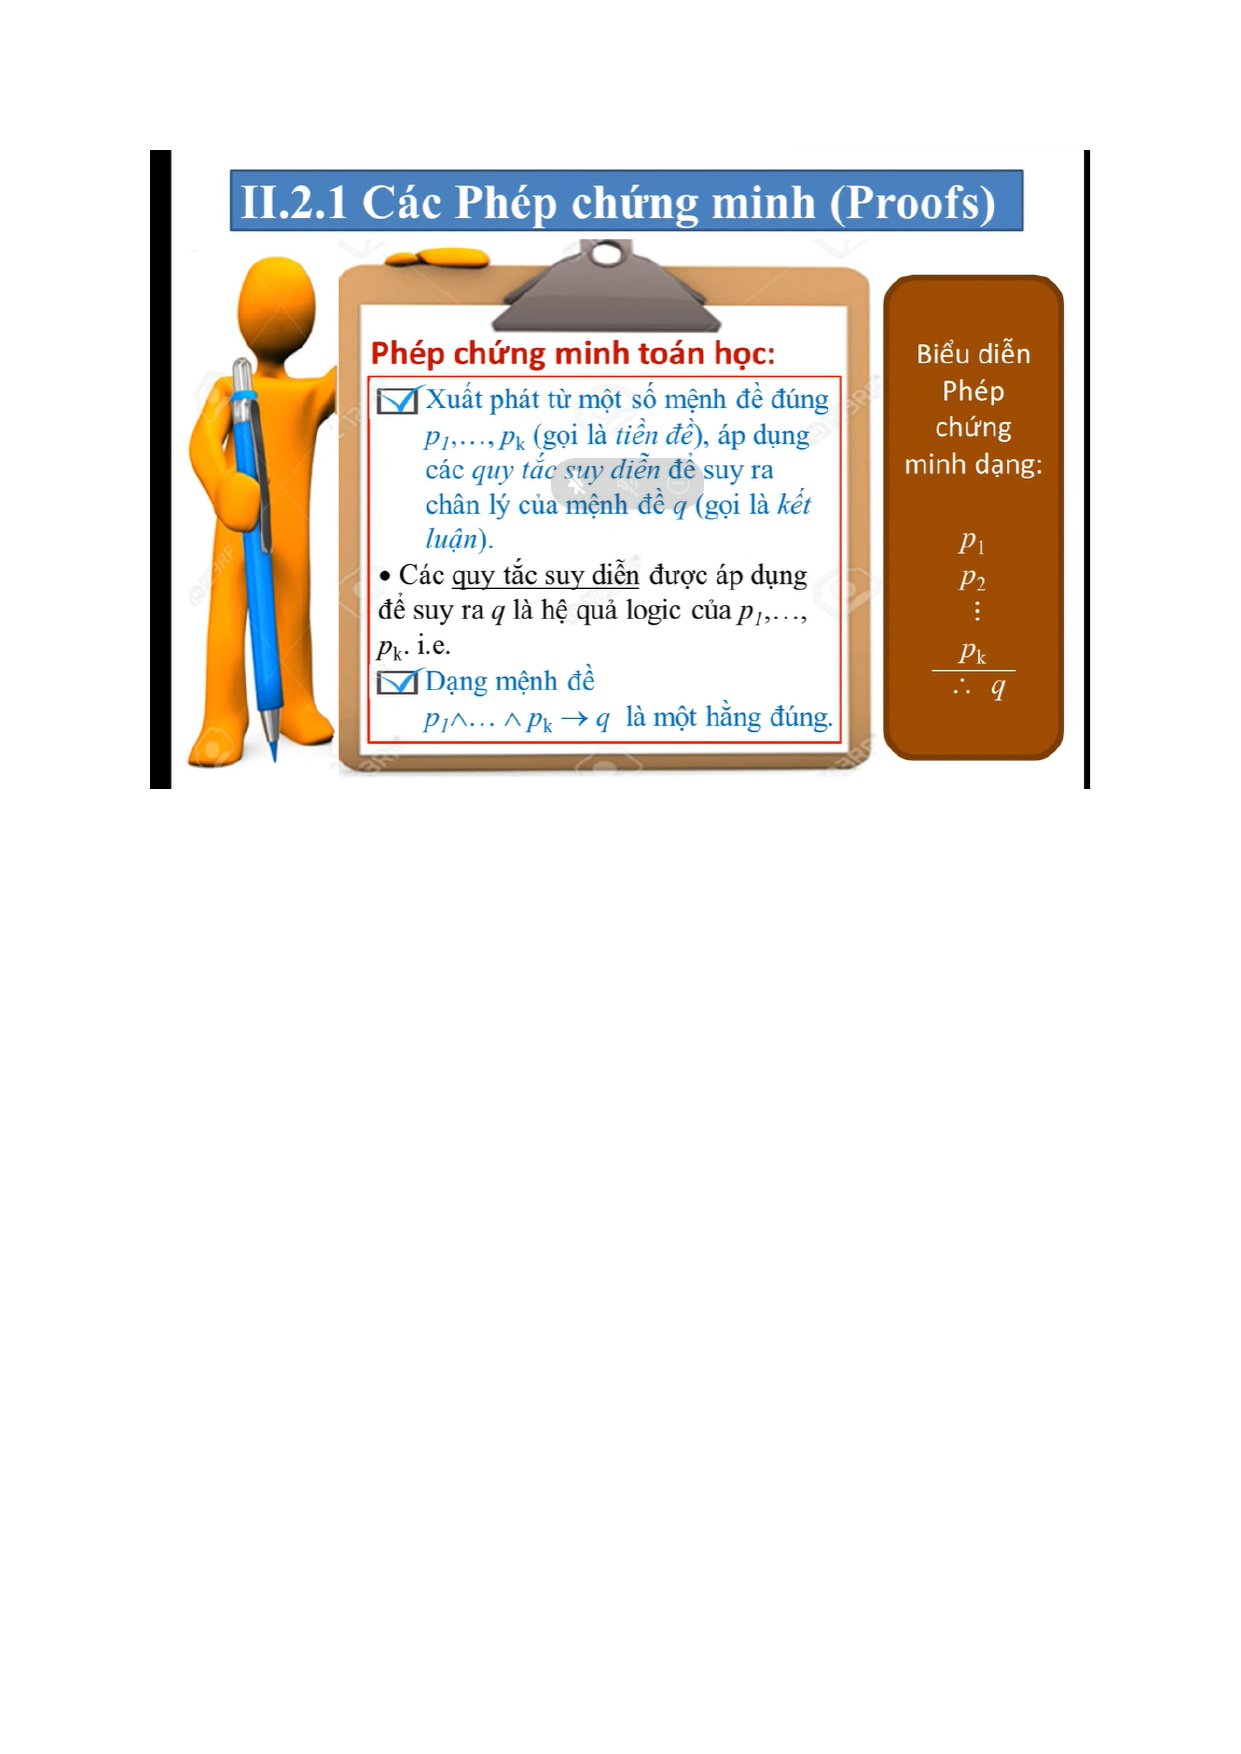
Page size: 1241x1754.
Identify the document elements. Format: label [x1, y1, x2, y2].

picture [150, 150, 1091, 789]
